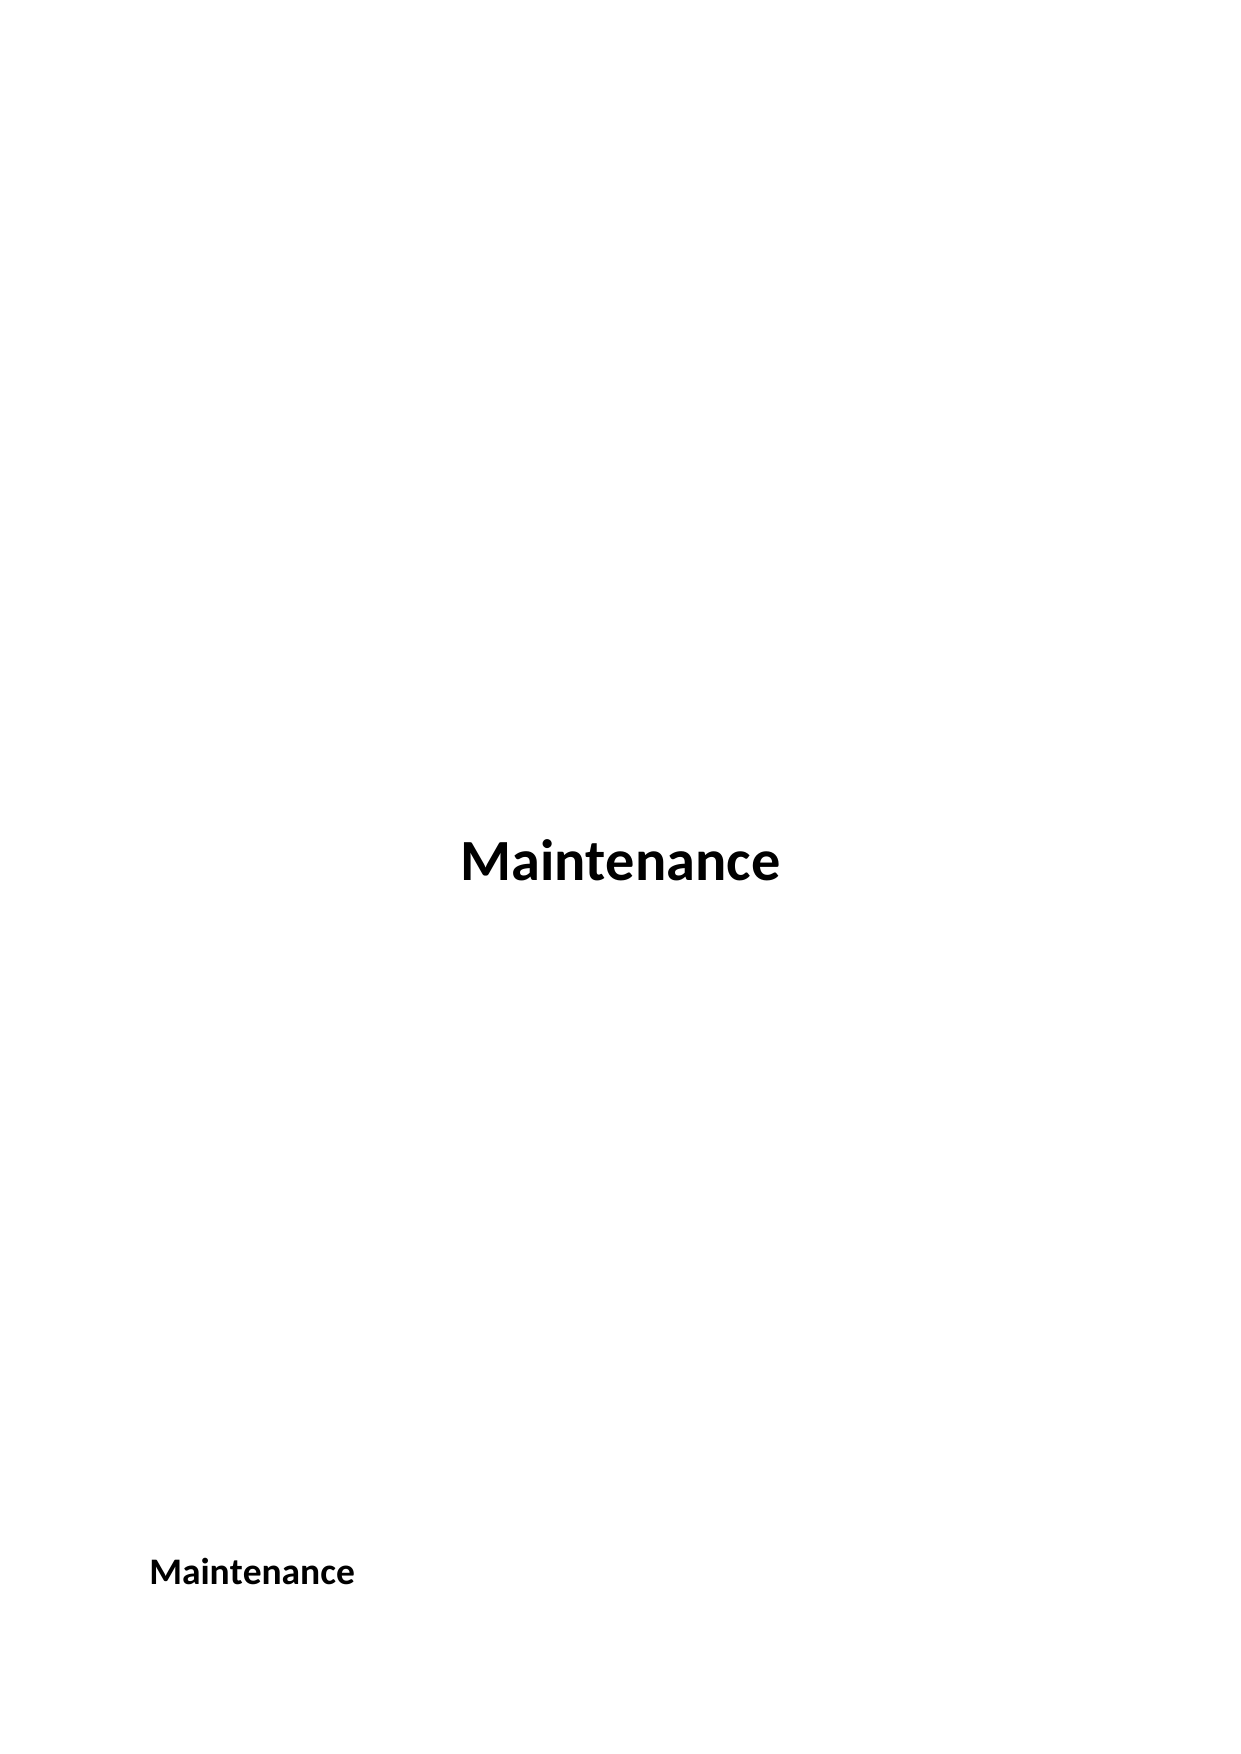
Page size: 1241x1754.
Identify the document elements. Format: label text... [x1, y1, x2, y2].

subtitle Maintenance [149, 824, 1091, 895]
text Maintenance [149, 1548, 1091, 1593]
